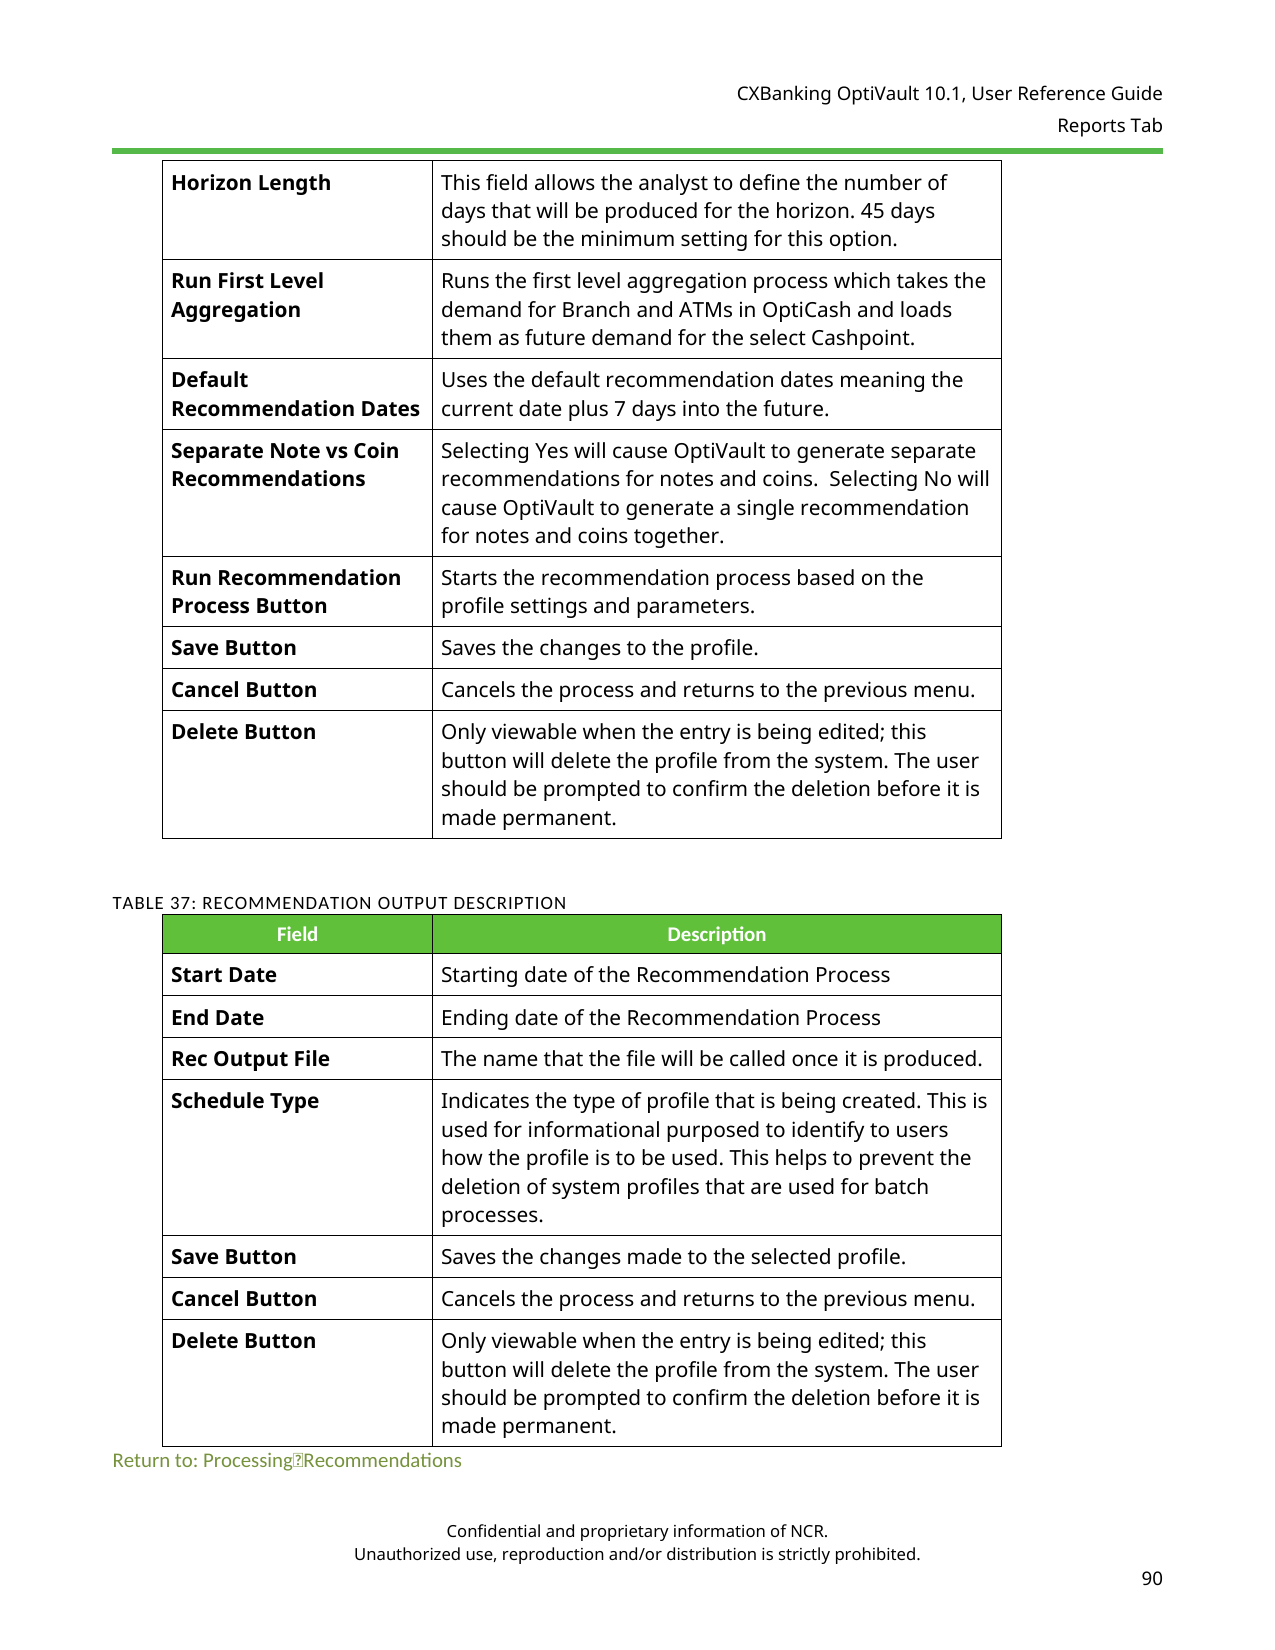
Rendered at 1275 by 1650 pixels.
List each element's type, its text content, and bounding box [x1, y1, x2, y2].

table_cell This field allows the analyst to define the number of days that will be produced for the horizon. 45 days should be the minimum setting for this option. [433, 161, 1001, 259]
table_cell Starts the recommendation process based on the profile settings and parameters. [433, 557, 1001, 626]
table_cell Delete Button [163, 1320, 432, 1446]
table_cell Indicates the type of profile that is being created. This is used for informational purposed to identify to users how the profile is to be used. This helps to prevent the deletion of system profiles that are used for batch processes. [433, 1080, 1001, 1235]
table_header Field [163, 915, 432, 953]
table_cell End Date [163, 996, 432, 1037]
table_cell Save Button [163, 1236, 432, 1277]
table_cell The name that the file will be called once it is produced. [433, 1038, 1001, 1079]
table_cell Cancel Button [163, 669, 432, 710]
table_cell Cancel Button [163, 1278, 432, 1319]
table_cell Saves the changes made to the selected profile. [433, 1236, 1001, 1277]
table_cell Selecting Yes will cause OptiVault to generate separate recommendations for notes and coins. Selecting No will cause OptiVault to generate a single recommendation for notes and coins together. [433, 430, 1001, 556]
table_cell Schedule Type [163, 1080, 432, 1235]
table_cell Saves the changes to the profile. [433, 627, 1001, 668]
table_cell Delete Button [163, 711, 432, 837]
table_cell Cancels the process and returns to the previous menu. [433, 669, 1001, 710]
table_cell Only viewable when the entry is being edited; this button will delete the profile from the system. The user should be prompted to confirm the deletion before it is made permanent. [433, 711, 1001, 837]
table_header Description [433, 915, 1001, 953]
table_cell Ending date of the Recommendation Process [433, 996, 1001, 1037]
table_cell Run Recommendation Process Button [163, 557, 432, 626]
table_cell Separate Note vs Coin Recommendations [163, 430, 432, 556]
text Return to: ProcessingRecommendations [112, 1447, 1163, 1473]
table_cell Horizon Length [163, 161, 432, 259]
table_cell Cancels the process and returns to the previous menu. [433, 1278, 1001, 1319]
table_cell Start Date [163, 954, 432, 995]
table_cell Starting date of the Recommendation Process [433, 954, 1001, 995]
table_cell Uses the default recommendation dates meaning the current date plus 7 days into the future. [433, 359, 1001, 428]
table_cell Run First Level Aggregation [163, 260, 432, 358]
table_cell Rec Output File [163, 1038, 432, 1079]
table_cell Only viewable when the entry is being edited; this button will delete the profile from the system. The user should be prompted to confirm the deletion before it is made permanent. [433, 1320, 1001, 1446]
table_cell Runs the first level aggregation process which takes the demand for Branch and ATMs in OptiCash and loads them as future demand for the select Cashpoint. [433, 260, 1001, 358]
table_cell Save Button [163, 627, 432, 668]
table_cell Default Recommendation Dates [163, 359, 432, 428]
